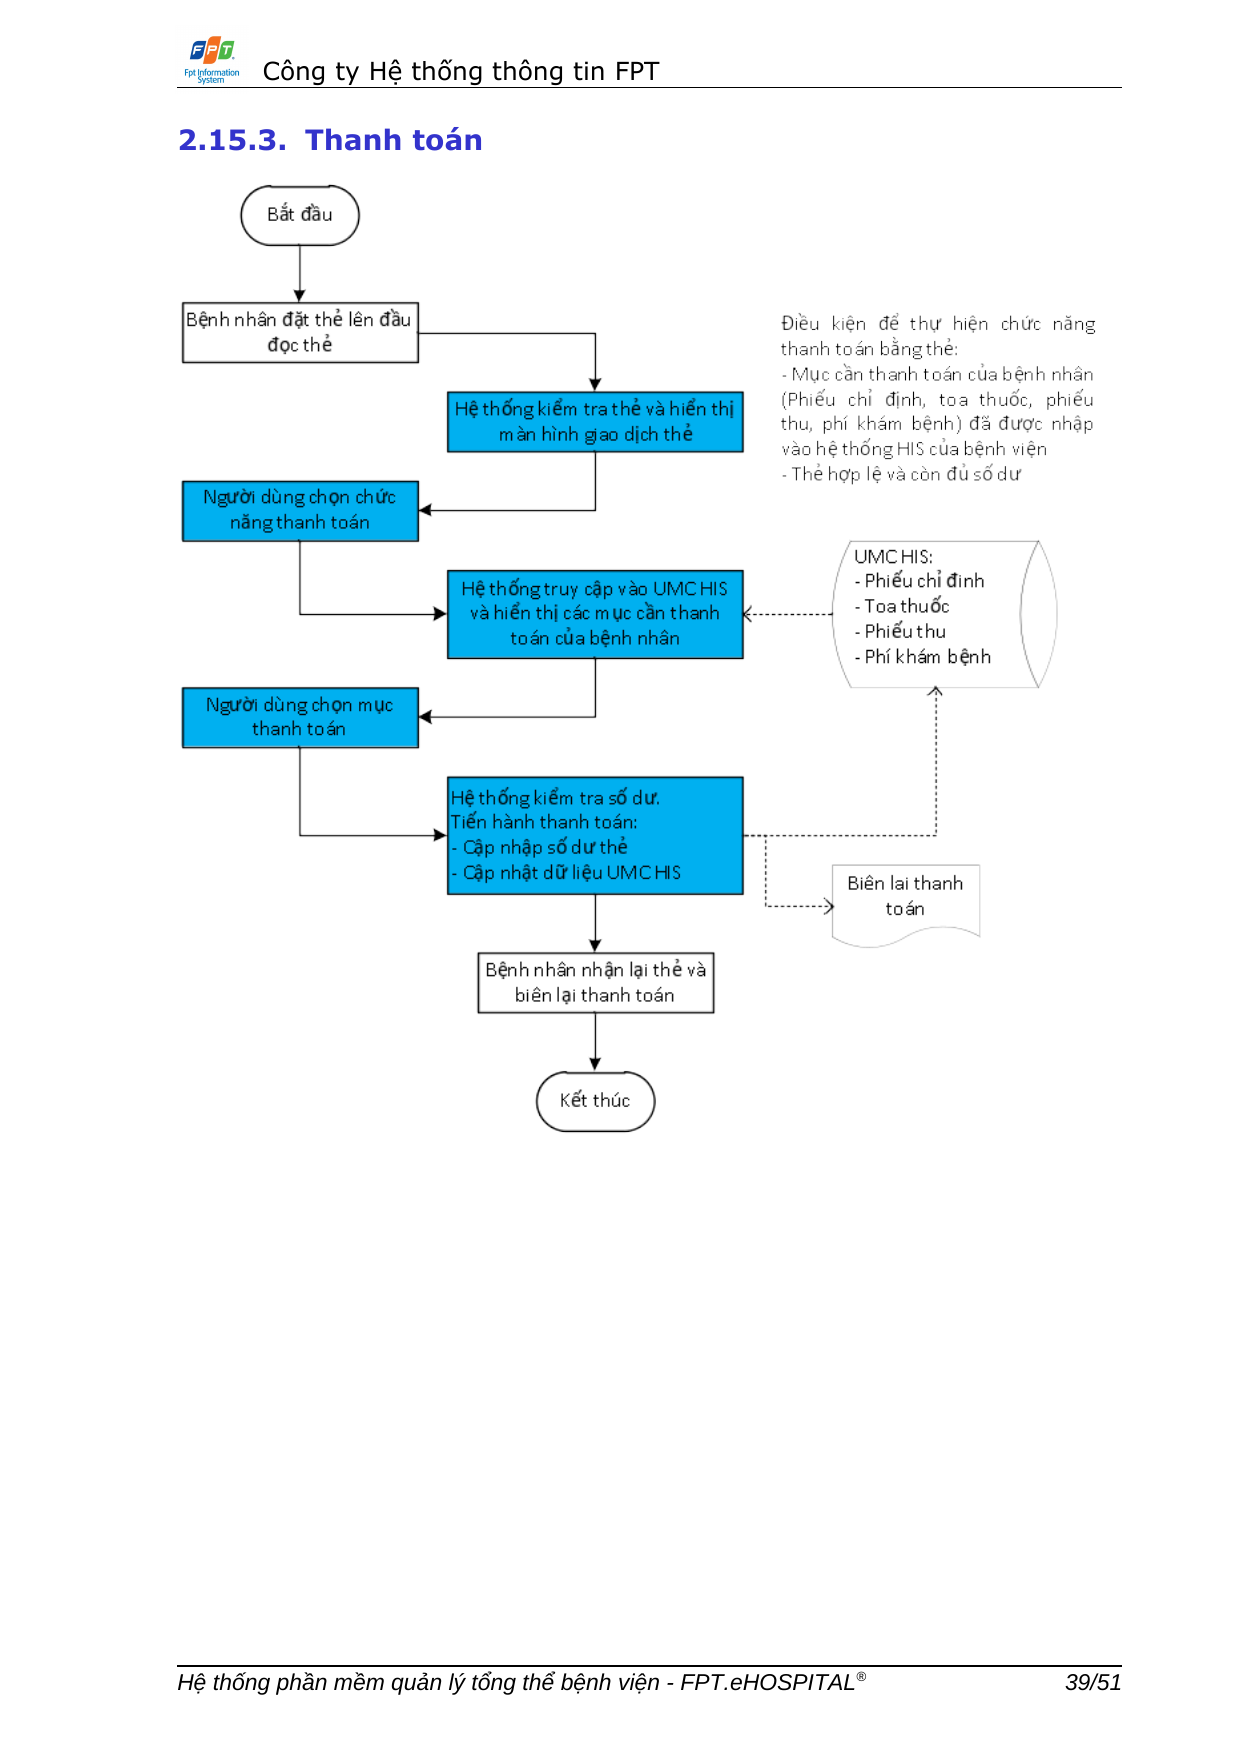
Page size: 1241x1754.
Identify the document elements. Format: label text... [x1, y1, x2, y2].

subtitle Thanh toán [177, 122, 1122, 156]
picture [175, 25, 249, 94]
